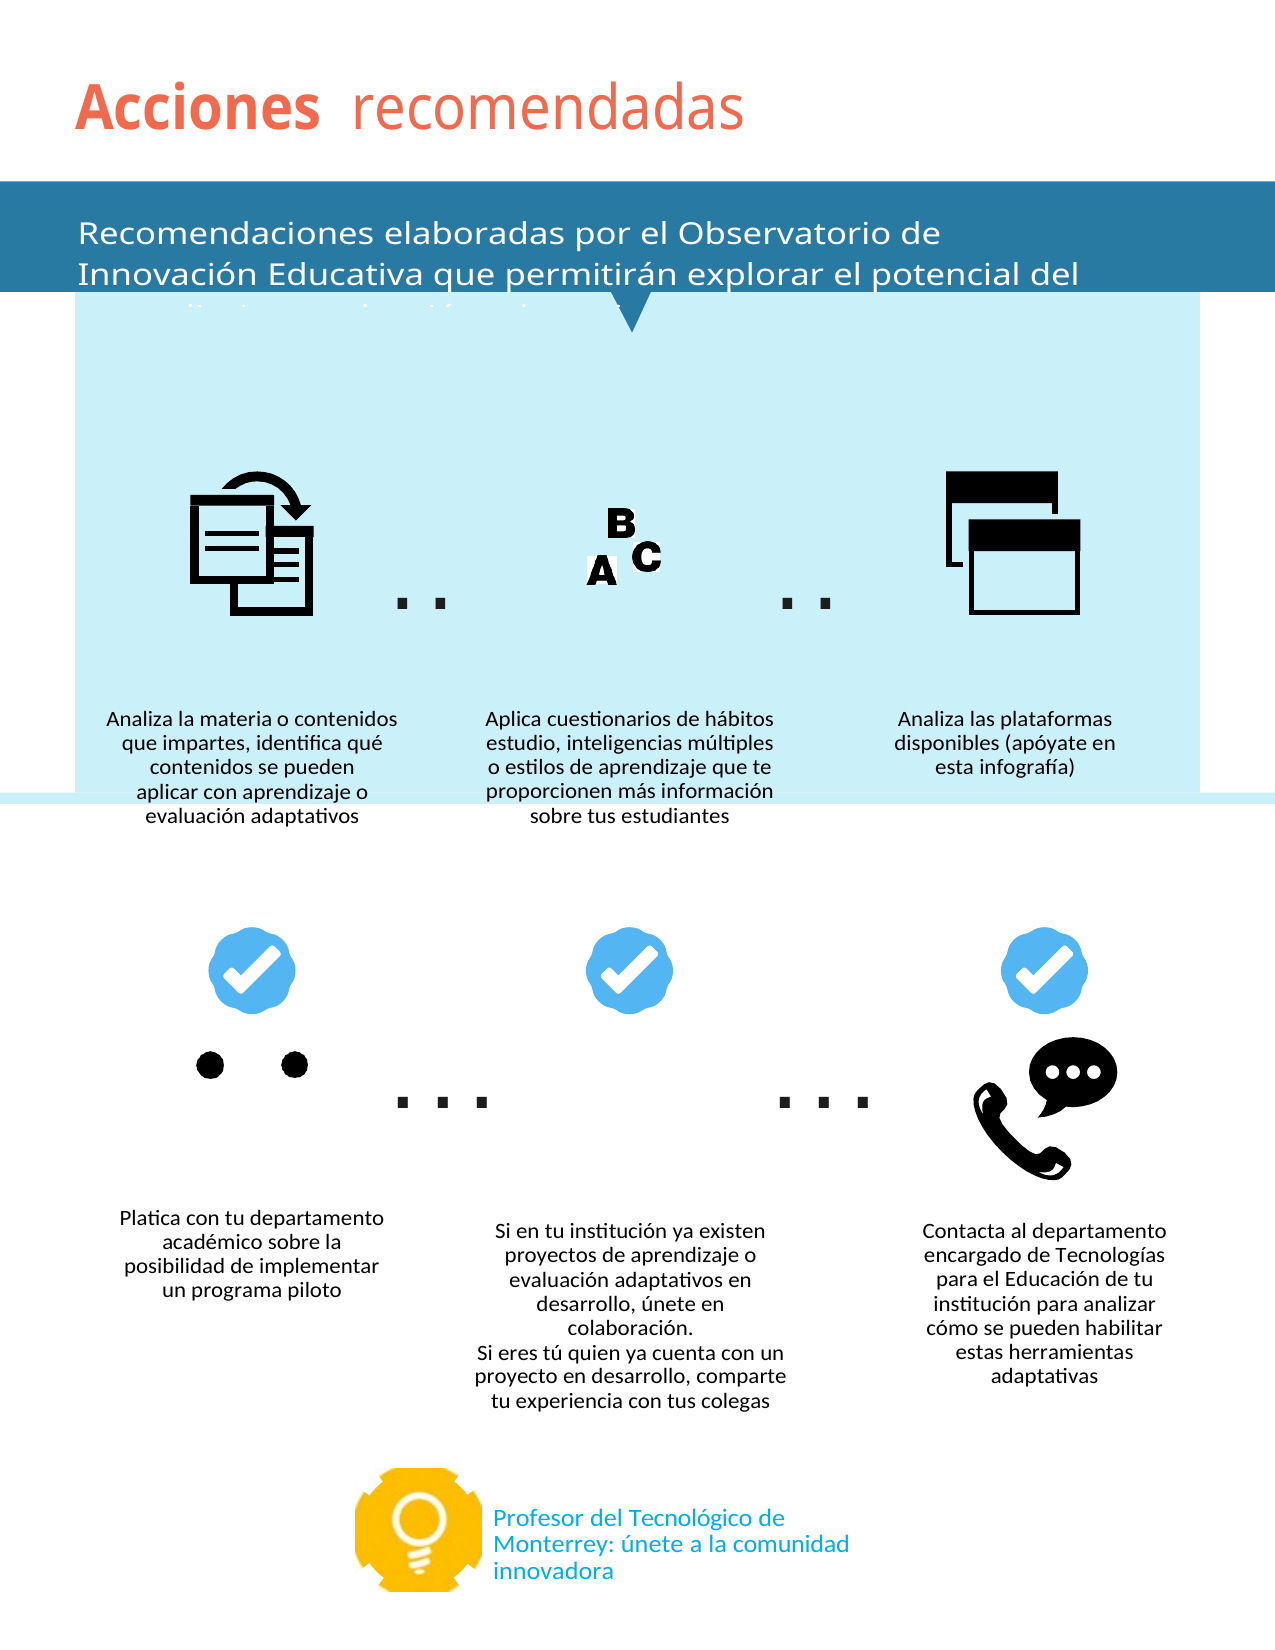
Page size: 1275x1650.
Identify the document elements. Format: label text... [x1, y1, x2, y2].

text Si en tu institución ya existen proyectos de aprendizaje o evaluación adaptativos en desarrollo, únete en colaboración. [471, 1220, 790, 1341]
text Profesor del Tecnológico de Monterrey: únete a la comunidad innovadora [493, 1505, 898, 1586]
picture [281, 1051, 308, 1078]
text Si eres tú quien ya cuenta con un proyecto en desarrollo, comparte tu experiencia con tus colegas [471, 1341, 790, 1414]
text Contacta al departamento encargado de Tecnologías para el Educación de tu institución para analizar cómo se pueden habilitar estas herramientas adaptativas [921, 1219, 1168, 1389]
text Platica con tu departamento académico sobre la posibilidad de implementar un programa piloto [118, 1206, 386, 1303]
picture [196, 1051, 224, 1079]
picture [355, 1468, 482, 1592]
picture [586, 555, 617, 585]
picture [608, 508, 635, 538]
subtitle Acciones recomendadas [75, 63, 1275, 148]
picture [632, 541, 661, 572]
subtitle . . . . . . [393, 1038, 1275, 1124]
